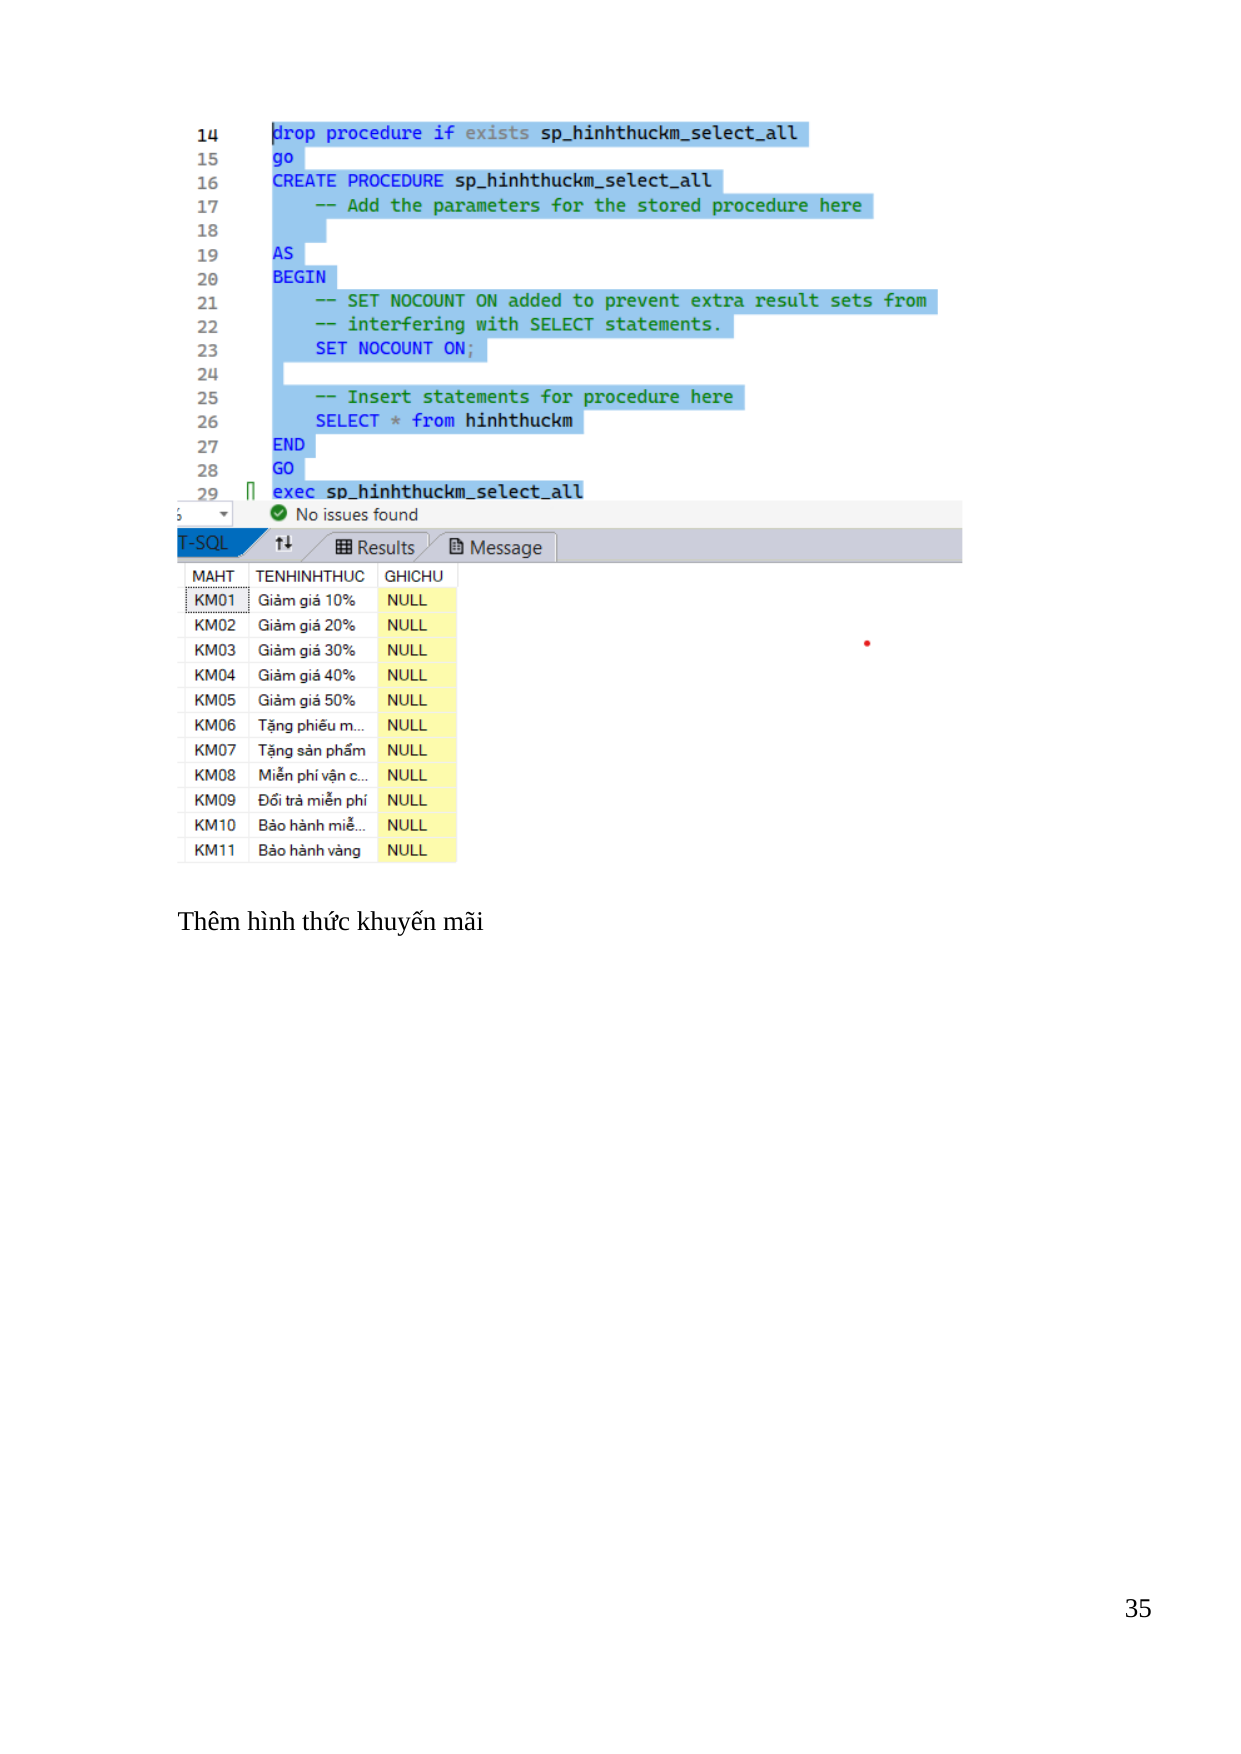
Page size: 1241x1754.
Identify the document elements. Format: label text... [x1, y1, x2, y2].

picture [177, 118, 963, 877]
text Thêm hình thức khuyến mãi [177, 905, 1152, 936]
